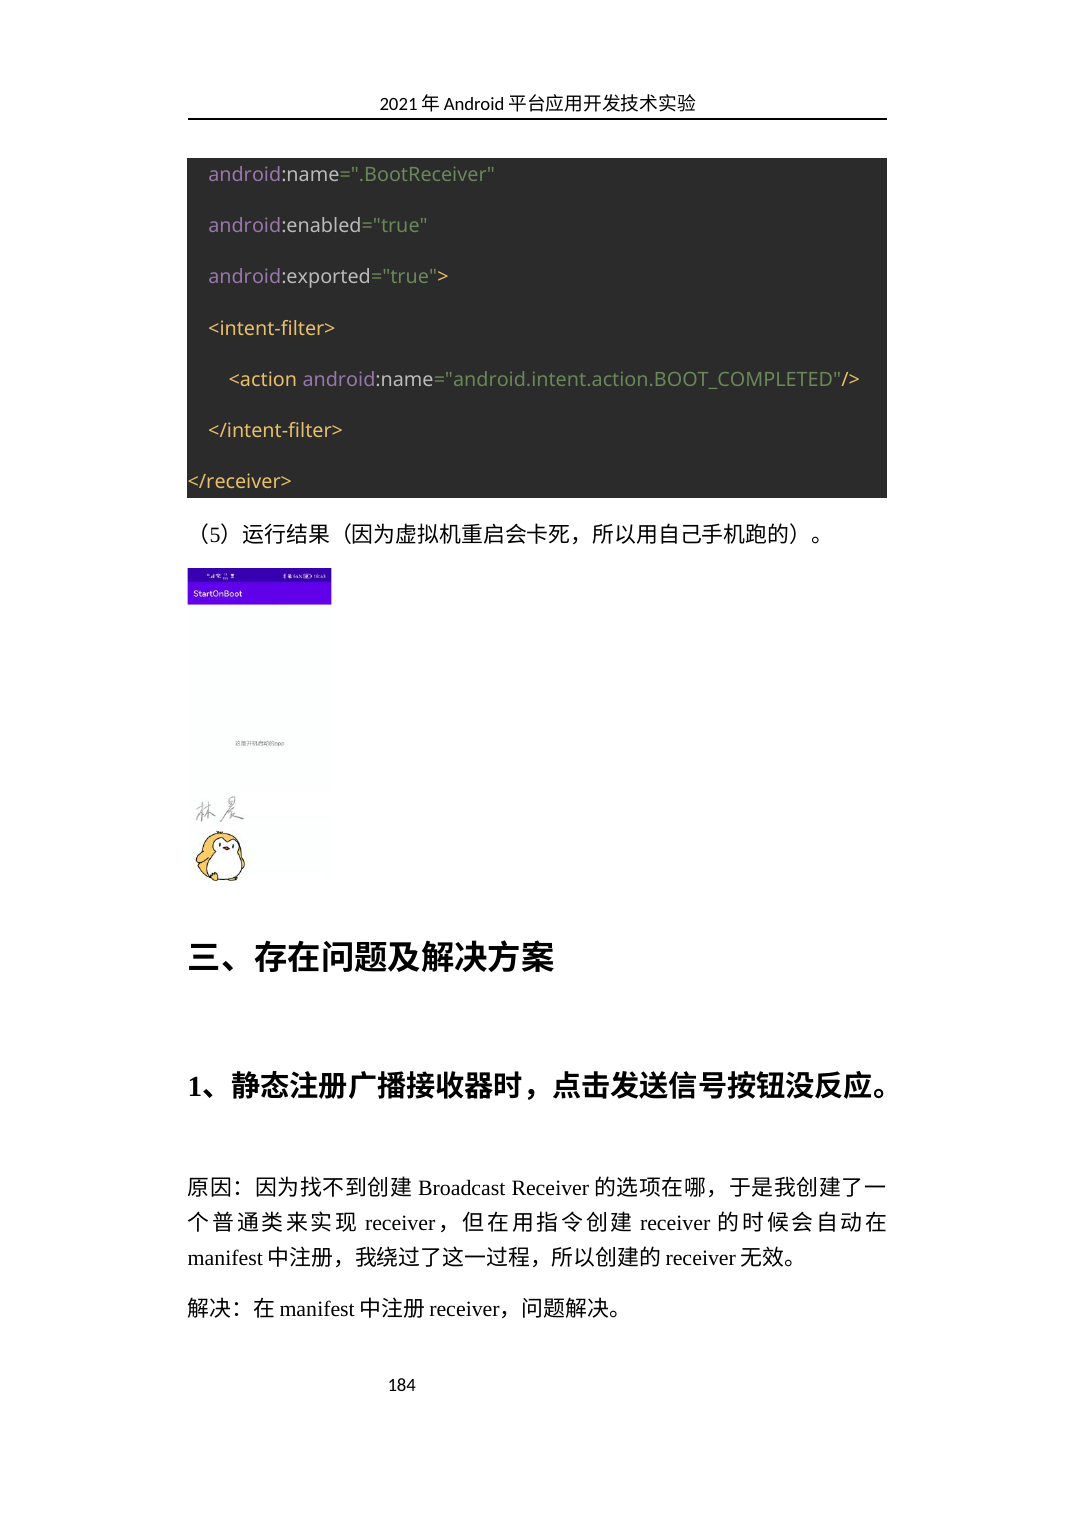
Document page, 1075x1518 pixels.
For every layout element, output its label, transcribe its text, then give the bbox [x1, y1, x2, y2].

text android:enabled="true" [187, 209, 887, 241]
list 运行结果（因为虚拟机重启会卡死，所以用自己手机跑的）。 [187, 516, 887, 549]
text 原因：因为找不到创建Broadcast Receiver的选项在哪，于是我创建了一个普通类来实现receiver，但在用指令创建receiver的时候会自动在manifest中注册，我绕过了这一过程，所以创建的receiver无效。 [187, 1169, 887, 1272]
text <intent-filter> [187, 311, 887, 344]
text </intent-filter> [187, 414, 887, 446]
subtitle 三、存在问题及解决方案 [187, 922, 887, 987]
picture [187, 568, 332, 881]
text <action android:name="android.intent.action.BOOT_COMPLETED"/> [187, 363, 887, 395]
text android:exported="true"> [187, 260, 887, 293]
text android:name=".BootReceiver" [187, 158, 887, 190]
subtitle 1、静态注册广播接收器时，点击发送信号按钮没反应。 [187, 1051, 887, 1116]
text </receiver> [187, 465, 887, 498]
text 解决：在manifest中注册receiver，问题解决。 [187, 1291, 887, 1323]
